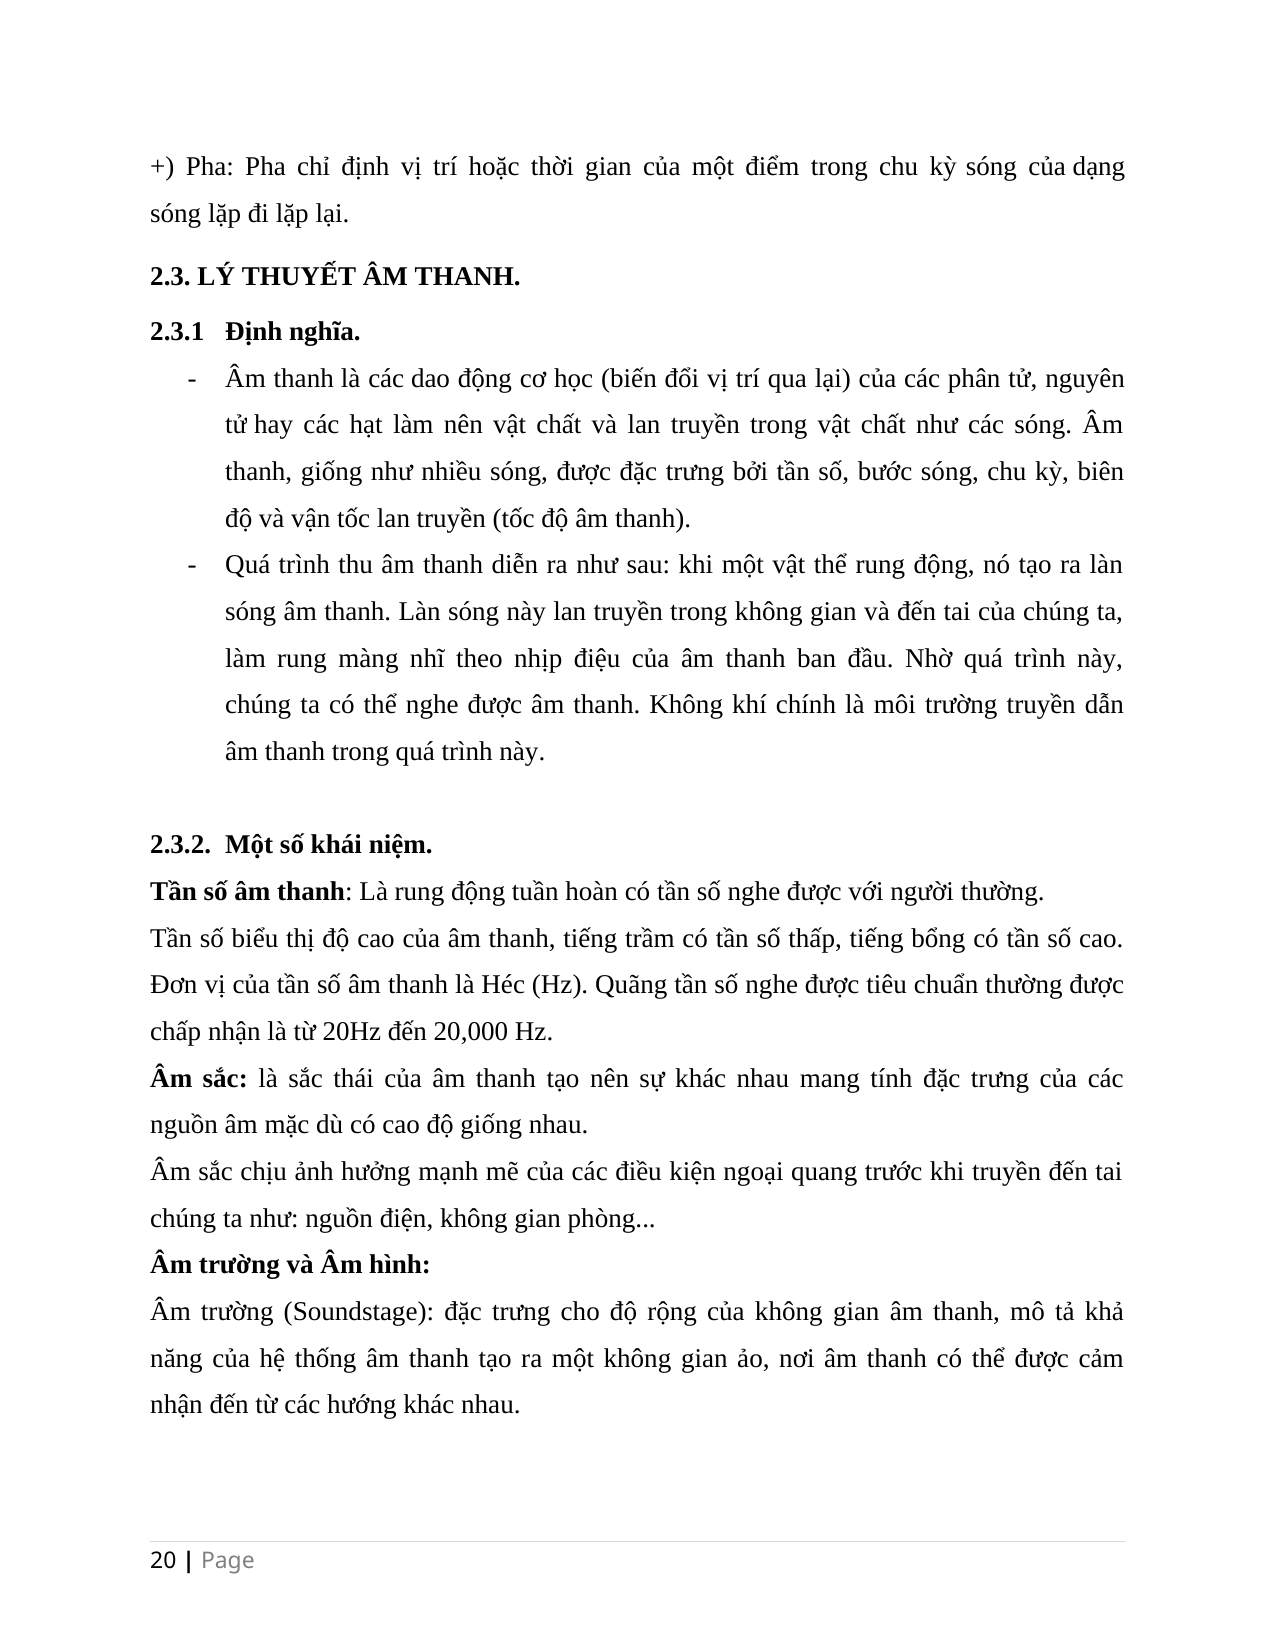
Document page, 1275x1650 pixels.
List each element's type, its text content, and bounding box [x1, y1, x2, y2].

text Tần số âm thanh: Là rung động tuần hoàn có tần số nghe được với người thường. [150, 875, 1125, 906]
text Âm sắc: là sắc thái của âm thanh tạo nên sự khác nhau mang tính đặc trưng của các nguồn âm mặc dù có cao độ giống nhau. [150, 1062, 1125, 1139]
text Âm trường (Soundstage): đặc trưng cho độ rộng của không gian âm thanh, mô tả khả năng của hệ thống âm thanh tạo ra một không gian ảo, nơi âm thanh có thể được cảm nhận đến từ các hướng khác nhau. [150, 1295, 1125, 1419]
text Âm sắc chịu ảnh hưởng mạnh mẽ của các điều kiện ngoại quang trước khi truyền đến tai chúng ta như: nguồn điện, không gian phòng... [150, 1155, 1125, 1233]
list Quá trình thu âm thanh diễn ra như sau: khi một vật thể rung động, nó tạo ra làn sóng âm thanh. Làn sóng này lan truyền trong không gian và đến tai của chúng ta, làm rung màng nhĩ theo nhịp điệu của âm thanh ban đầu. Nhờ quá trình này, chúng ta có thể nghe được âm thanh. Không khí chính là môi trường truyền dẫn âm thanh trong quá trình này. [187, 548, 1125, 766]
list Âm thanh là các dao động cơ học (biến đổi vị trí qua lại) của các phân tử, nguyên tử hay các hạt làm nên vật chất và lan truyền trong vật chất như các sóng. Âm thanh, giống như nhiều sóng, được đặc trưng bởi tần số, bước sóng, chu kỳ, biên độ và vận tốc lan truyền (tốc độ âm thanh). [187, 362, 1125, 533]
text +) Pha: Pha chỉ định vị trí hoặc thời gian của một điểm trong chu kỳ sóng của dạng sóng lặp đi lặp lại. [150, 150, 1125, 228]
text Tần số biểu thị độ cao của âm thanh, tiếng trầm có tần số thấp, tiếng bổng có tần số cao. Đơn vị của tần số âm thanh là Héc (Hz). Quãng tần số nghe được tiêu chuẩn thường được chấp nhận là từ 20Hz đến 20,000 Hz. [150, 922, 1125, 1046]
list Một số khái niệm. [150, 828, 1125, 859]
text Âm trường và Âm hình: [150, 1248, 1125, 1279]
subtitle 2.3. LÝ THUYẾT ÂM THANH. [150, 260, 1125, 291]
list Định nghĩa. [150, 315, 1125, 346]
